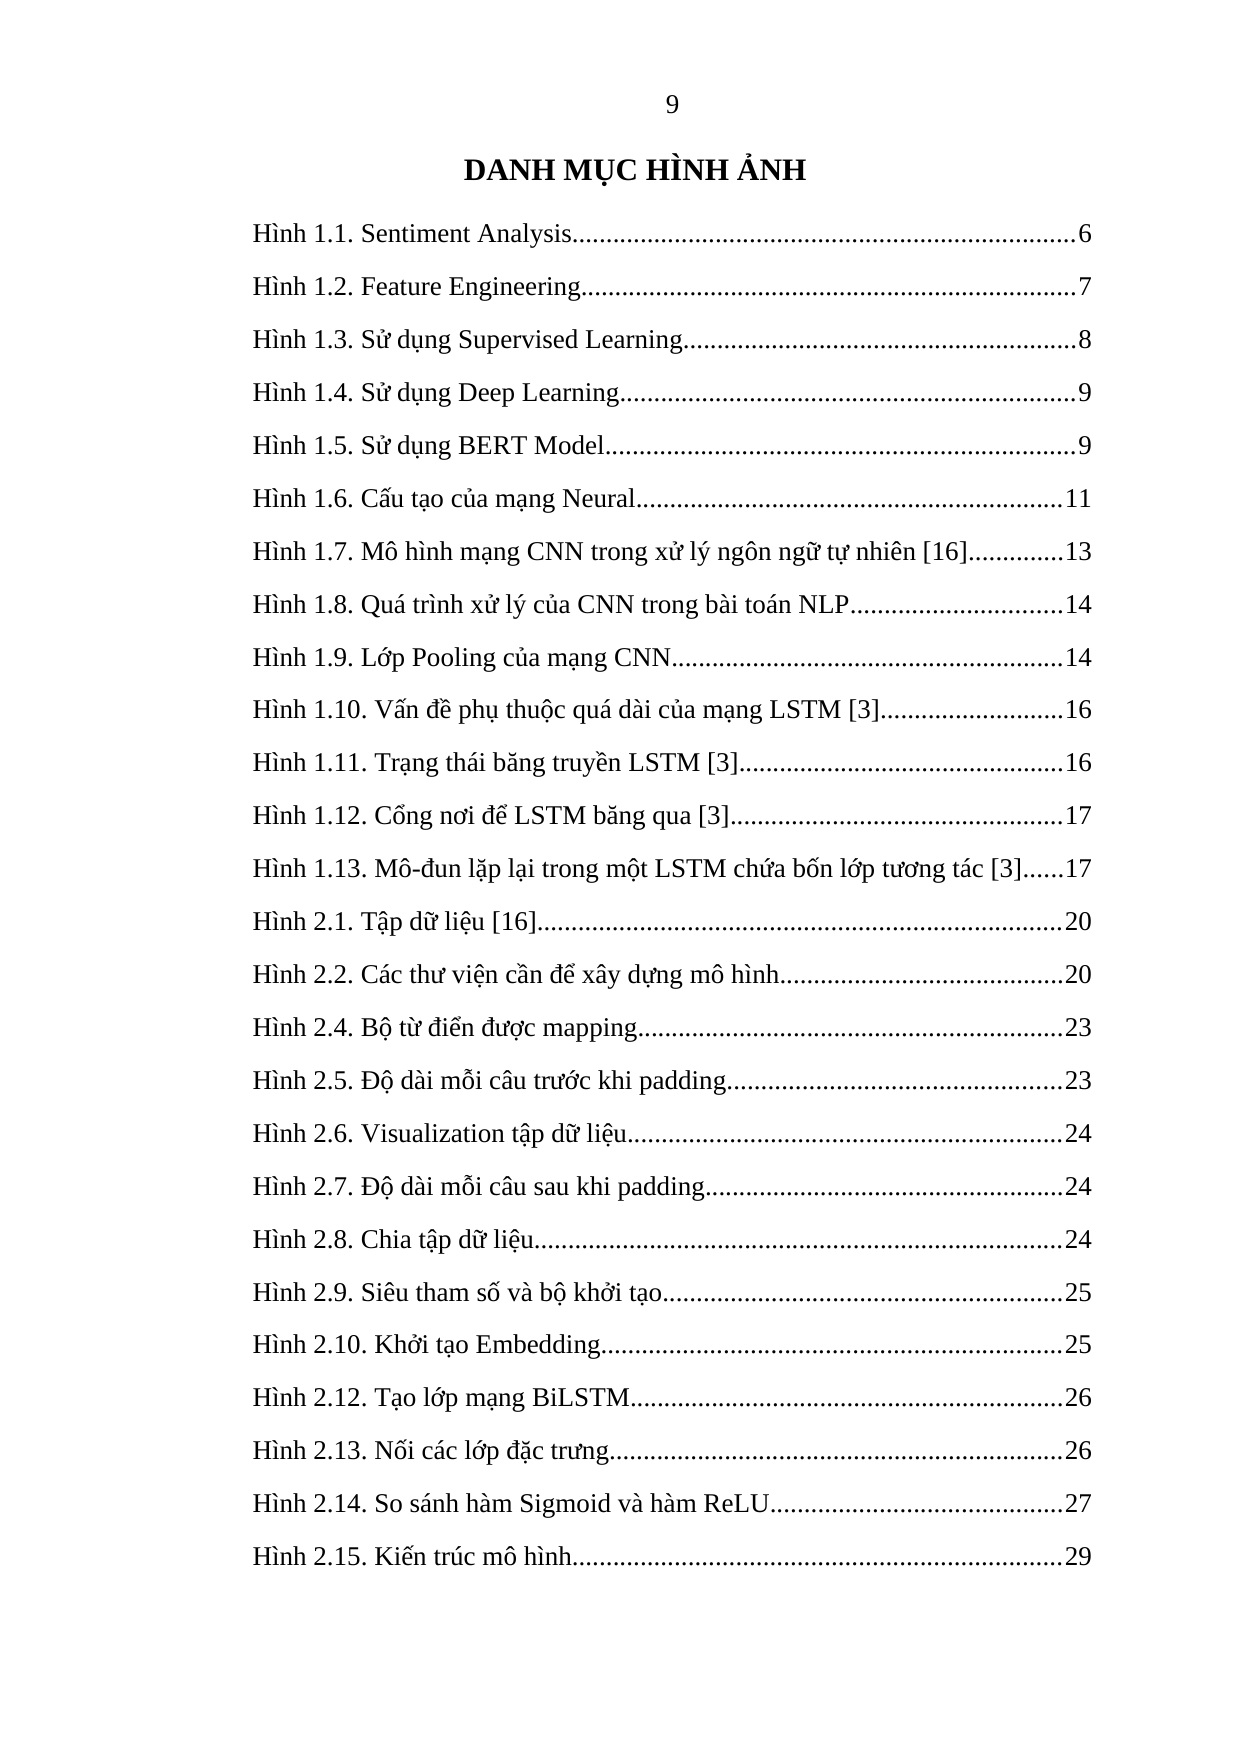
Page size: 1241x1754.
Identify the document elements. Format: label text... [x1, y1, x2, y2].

text Hình 1.11. Trạng thái băng truyền LSTM [3] 16 [177, 746, 1092, 778]
text Hình 2.2. Các thư viện cần để xây dựng mô hình 20 [177, 958, 1092, 989]
text Hình 1.2. Feature Engineering 7 [177, 270, 1092, 301]
text Hình 2.5. Độ dài mỗi câu trước khi padding 23 [177, 1064, 1092, 1095]
text Hình 2.6. Visualization tập dữ liệu 24 [177, 1117, 1092, 1148]
text Hình 2.8. Chia tập dữ liệu 24 [177, 1223, 1092, 1254]
text Hình 2.15. Kiến trúc mô hình 29 [177, 1540, 1092, 1571]
subtitle DANH MỤC HÌNH ẢNH [177, 151, 1092, 187]
text Hình 1.10. Vấn đề phụ thuộc quá dài của mạng LSTM [3] 16 [177, 693, 1092, 725]
text Hình 2.1. Tập dữ liệu [16] 20 [177, 905, 1092, 936]
text Hình 1.4. Sử dụng Deep Learning 9 [177, 376, 1092, 407]
text Hình 1.1. Sentiment Analysis 6 [177, 217, 1092, 248]
text Hình 1.12. Cổng nơi để LSTM băng qua [3] 17 [177, 799, 1092, 831]
text Hình 1.9. Lớp Pooling của mạng CNN 14 [177, 641, 1092, 672]
text Hình 2.13. Nối các lớp đặc trưng 26 [177, 1434, 1092, 1466]
text Hình 1.7. Mô hình mạng CNN trong xử lý ngôn ngữ tự nhiên [16] 13 [177, 535, 1092, 566]
text Hình 1.3. Sử dụng Supervised Learning 8 [177, 323, 1092, 354]
text Hình 1.5. Sử dụng BERT Model 9 [177, 429, 1092, 460]
text Hình 2.12. Tạo lớp mạng BiLSTM 26 [177, 1381, 1092, 1413]
text Hình 1.8. Quá trình xử lý của CNN trong bài toán NLP 14 [177, 588, 1092, 619]
text Hình 2.10. Khởi tạo Embedding 25 [177, 1328, 1092, 1360]
text Hình 2.9. Siêu tham số và bộ khởi tạo 25 [177, 1276, 1092, 1307]
text Hình 1.13. Mô-đun lặp lại trong một LSTM chứa bốn lớp tương tác [3] 17 [177, 852, 1092, 883]
text Hình 2.7. Độ dài mỗi câu sau khi padding 24 [177, 1170, 1092, 1201]
text Hình 2.14. So sánh hàm Sigmoid và hàm ReLU 27 [177, 1487, 1092, 1518]
text Hình 2.4. Bộ từ điển được mapping 23 [177, 1011, 1092, 1042]
text Hình 1.6. Cấu tạo của mạng Neural 11 [177, 482, 1092, 513]
